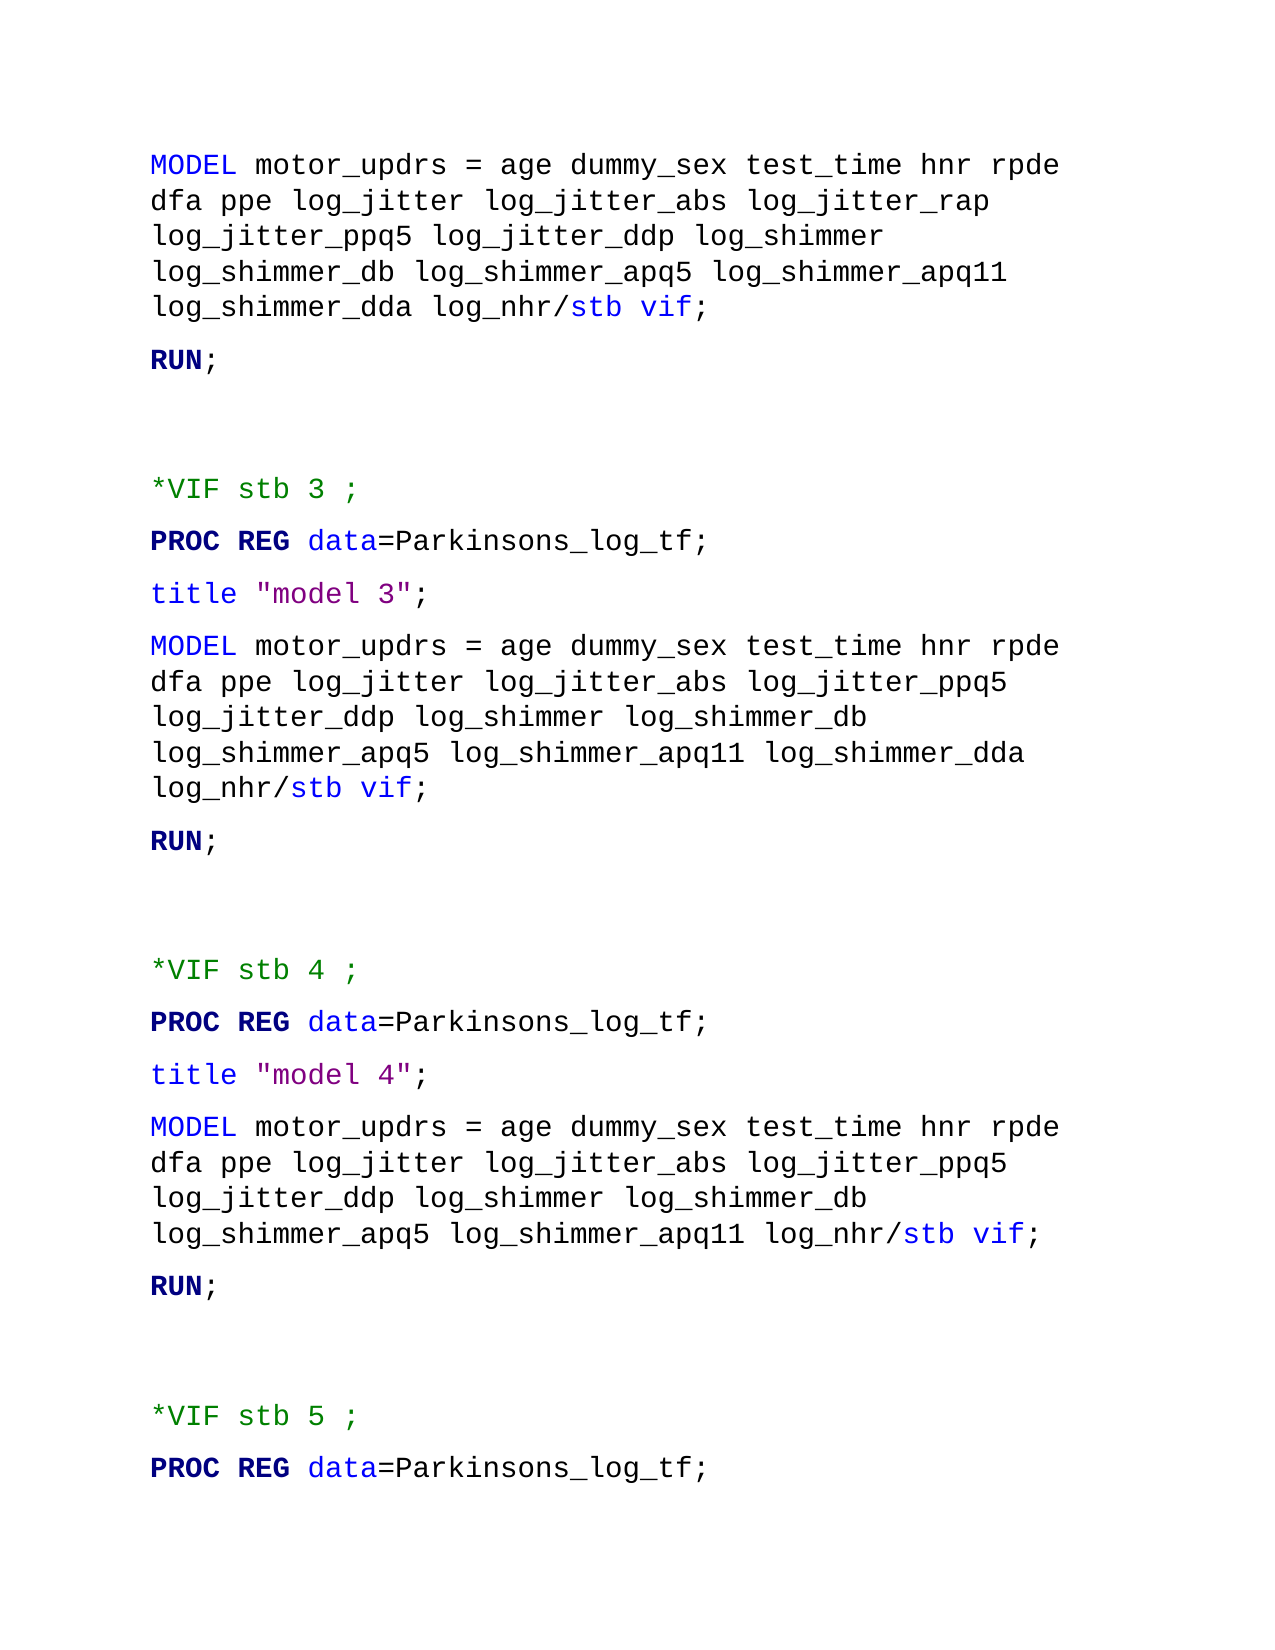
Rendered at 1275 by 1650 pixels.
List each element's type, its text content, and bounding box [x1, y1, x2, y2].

text MODEL motor_updrs = age dummy_sex test_time hnr rpde dfa ppe log_jitter log_jitter_abs log_jitter_ppq5 log_jitter_ddp log_shimmer log_shimmer_db log_shimmer_apq5 log_shimmer_apq11 log_shimmer_dda log_nhr/stb vif; [150, 631, 1125, 807]
text MODEL motor_updrs = age dummy_sex test_time hnr rpde dfa ppe log_jitter log_jitter_abs log_jitter_rap log_jitter_ppq5 log_jitter_ddp log_shimmer log_shimmer_db log_shimmer_apq5 log_shimmer_apq11 log_shimmer_dda log_nhr/stb vif; [150, 150, 1125, 326]
text *VIF stb 5 ; [150, 1401, 1125, 1434]
text title "model 3"; [150, 579, 1125, 612]
text *VIF stb 4 ; [150, 955, 1125, 988]
text RUN; [150, 826, 1125, 859]
text title "model 4"; [150, 1060, 1125, 1093]
text RUN; [150, 345, 1125, 378]
text PROC REG data=Parkinsons_log_tf; [150, 1453, 1125, 1486]
text MODEL motor_updrs = age dummy_sex test_time hnr rpde dfa ppe log_jitter log_jitter_abs log_jitter_ppq5 log_jitter_ddp log_shimmer log_shimmer_db log_shimmer_apq5 log_shimmer_apq11 log_nhr/stb vif; [150, 1112, 1125, 1252]
text PROC REG data=Parkinsons_log_tf; [150, 1007, 1125, 1041]
text PROC REG data=Parkinsons_log_tf; [150, 526, 1125, 559]
text RUN; [150, 1271, 1125, 1304]
text *VIF stb 3 ; [150, 474, 1125, 507]
